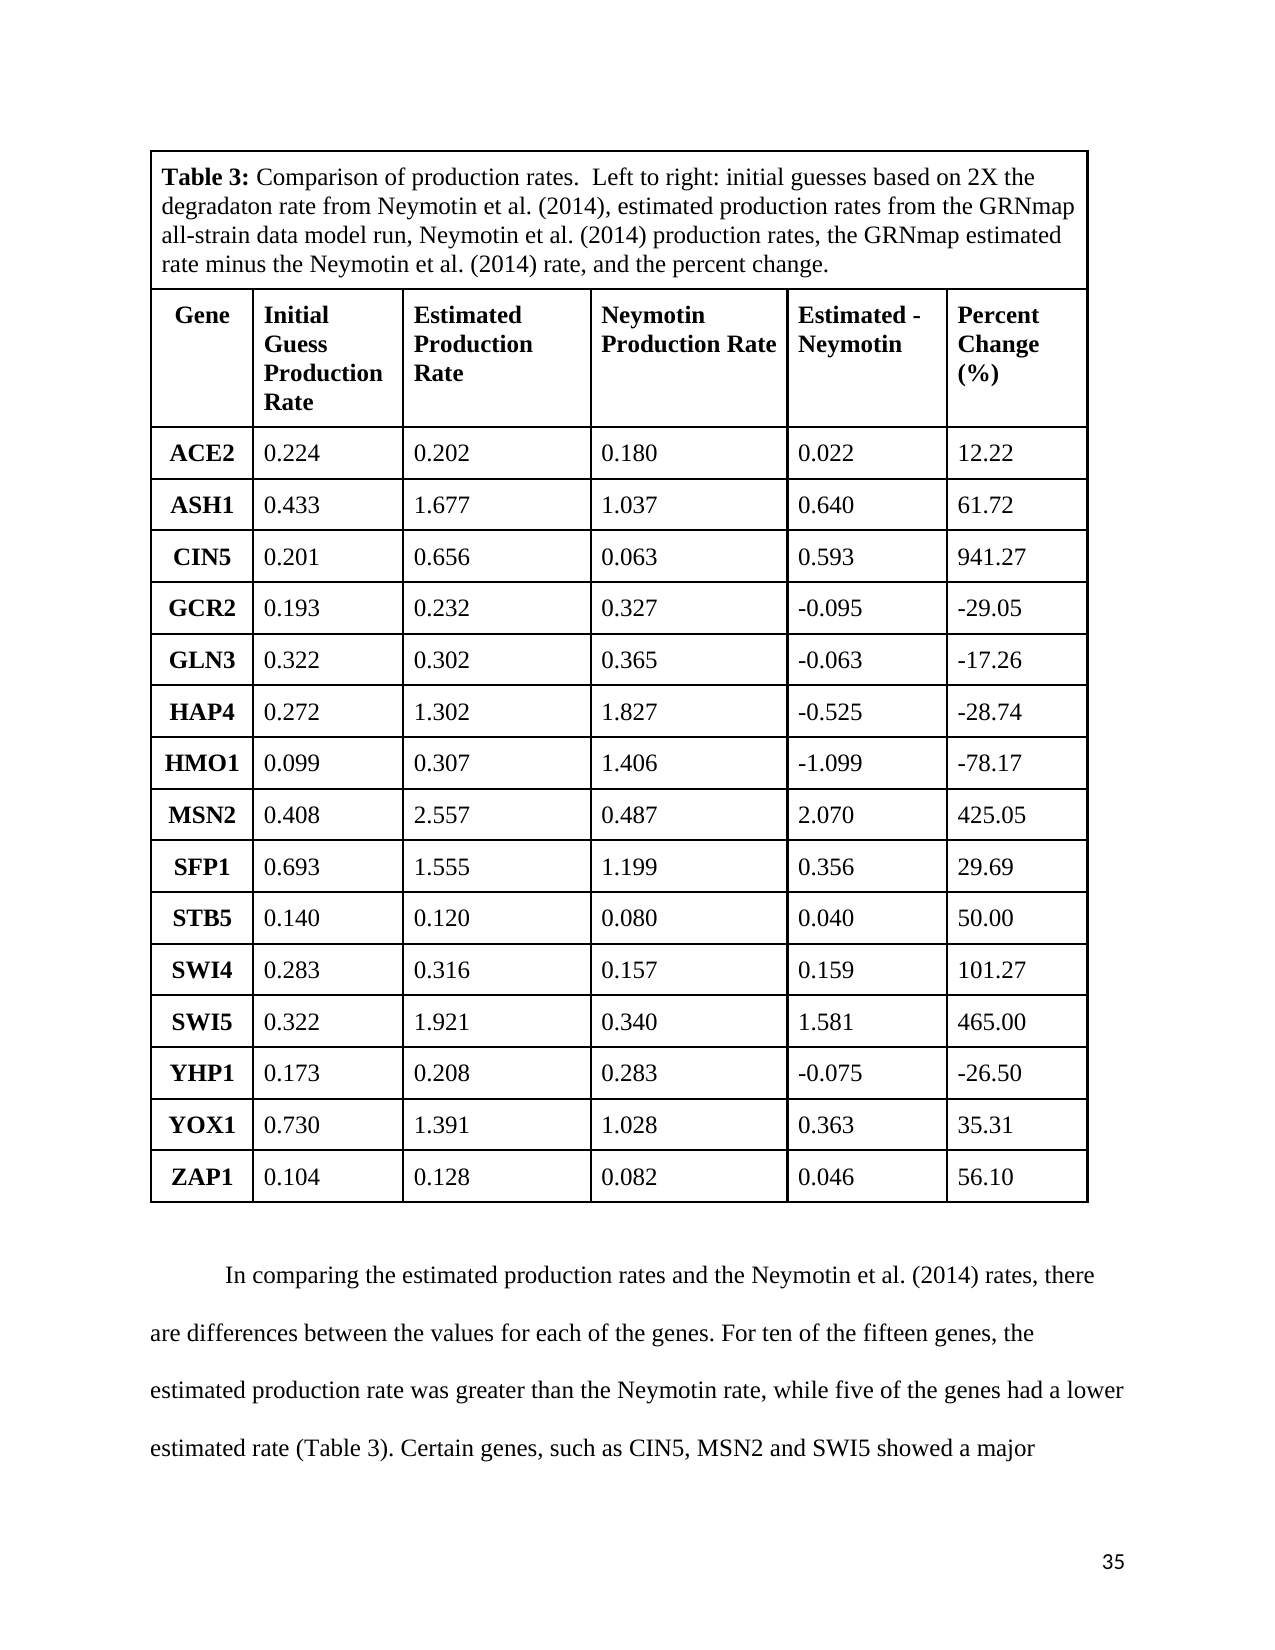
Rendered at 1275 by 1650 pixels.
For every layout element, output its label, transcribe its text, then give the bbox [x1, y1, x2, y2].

table_cell 0.433 [254, 480, 402, 529]
table_cell 0.082 [592, 1151, 786, 1201]
table_cell -28.74 [948, 686, 1086, 736]
table_cell GCR2 [152, 583, 252, 632]
table_cell 101.27 [948, 945, 1086, 994]
table_cell 0.202 [404, 428, 590, 477]
table_cell 0.693 [254, 841, 402, 891]
table_cell 0.283 [592, 1048, 786, 1097]
table_cell 1.199 [592, 841, 786, 891]
table_cell 0.099 [254, 738, 402, 787]
table_cell ASH1 [152, 480, 252, 529]
table_cell 0.120 [404, 893, 590, 942]
table_cell 0.140 [254, 893, 402, 942]
table_cell 0.063 [592, 531, 786, 581]
table_cell SFP1 [152, 841, 252, 891]
table_cell 0.316 [404, 945, 590, 994]
table_cell 29.69 [948, 841, 1086, 891]
table_cell 61.72 [948, 480, 1086, 529]
table_cell 0.487 [592, 790, 786, 839]
table_cell -17.26 [948, 635, 1086, 684]
table_cell 941.27 [948, 531, 1086, 581]
table_cell 0.040 [789, 893, 946, 942]
table_cell 0.180 [592, 428, 786, 477]
table_cell -29.05 [948, 583, 1086, 632]
table_cell 0.302 [404, 635, 590, 684]
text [150, 1260, 1125, 1462]
table_cell 0.340 [592, 996, 786, 1046]
table_cell 0.272 [254, 686, 402, 736]
table_cell -0.525 [789, 686, 946, 736]
table_cell 0.640 [789, 480, 946, 529]
table_cell 0.208 [404, 1048, 590, 1097]
table_cell 0.283 [254, 945, 402, 994]
table_cell SWI4 [152, 945, 252, 994]
table_cell MSN2 [152, 790, 252, 839]
table_cell 425.05 [948, 790, 1086, 839]
table_cell -0.075 [789, 1048, 946, 1097]
table_cell -1.099 [789, 738, 946, 787]
table_cell 0.730 [254, 1100, 402, 1149]
table_cell HMO1 [152, 738, 252, 787]
table_cell 0.307 [404, 738, 590, 787]
table_cell 0.201 [254, 531, 402, 581]
table_header Table 3: Comparison of production rates. Left to right: initial guesses based on 2X the degradaton rate from Neymotin et al. (2014), estimated production rates from the GRNmap all-strain data model run, Neymotin et al. (2014) production rates, the GRNmap estimated rate minus the Neymotin et al. (2014) rate, and the percent change. [152, 152, 1086, 288]
table_cell 1.391 [404, 1100, 590, 1149]
table_cell GLN3 [152, 635, 252, 684]
table_cell 0.593 [789, 531, 946, 581]
table_cell 1.406 [592, 738, 786, 787]
table_cell 1.827 [592, 686, 786, 736]
table_cell -26.50 [948, 1048, 1086, 1097]
table_cell 0.365 [592, 635, 786, 684]
table_cell 0.327 [592, 583, 786, 632]
table_cell 2.557 [404, 790, 590, 839]
table_cell 0.322 [254, 635, 402, 684]
table_cell 1.302 [404, 686, 590, 736]
table_cell 0.408 [254, 790, 402, 839]
table_cell Initial Guess Production Rate [254, 290, 402, 426]
table_cell 0.193 [254, 583, 402, 632]
table_cell 0.322 [254, 996, 402, 1046]
table_cell 0.128 [404, 1151, 590, 1201]
table_cell -78.17 [948, 738, 1086, 787]
table_cell Estimated - Neymotin [789, 290, 946, 426]
table_cell 0.080 [592, 893, 786, 942]
table_cell 1.677 [404, 480, 590, 529]
table_cell -0.095 [789, 583, 946, 632]
table_cell 0.104 [254, 1151, 402, 1201]
table_cell HAP4 [152, 686, 252, 736]
table_cell Gene [152, 290, 252, 426]
table_cell 0.224 [254, 428, 402, 477]
table_cell 0.232 [404, 583, 590, 632]
table_cell -0.063 [789, 635, 946, 684]
table_cell 12.22 [948, 428, 1086, 477]
table_cell SWI5 [152, 996, 252, 1046]
table_cell 1.555 [404, 841, 590, 891]
table_cell CIN5 [152, 531, 252, 581]
table_cell 0.363 [789, 1100, 946, 1149]
table_cell 56.10 [948, 1151, 1086, 1201]
table_cell 465.00 [948, 996, 1086, 1046]
table_cell YOX1 [152, 1100, 252, 1149]
table_cell 0.157 [592, 945, 786, 994]
table_cell 1.037 [592, 480, 786, 529]
table_cell 2.070 [789, 790, 946, 839]
table_cell 0.022 [789, 428, 946, 477]
table_cell YHP1 [152, 1048, 252, 1097]
table_cell 0.356 [789, 841, 946, 891]
table_cell 50.00 [948, 893, 1086, 942]
table_cell 0.656 [404, 531, 590, 581]
table_cell 1.581 [789, 996, 946, 1046]
table_cell 35.31 [948, 1100, 1086, 1149]
table_cell 0.046 [789, 1151, 946, 1201]
table_cell 0.173 [254, 1048, 402, 1097]
table_cell 0.159 [789, 945, 946, 994]
table_cell ACE2 [152, 428, 252, 477]
table_cell Percent Change (%) [948, 290, 1086, 426]
table_cell STB5 [152, 893, 252, 942]
table_cell Neymotin Production Rate [592, 290, 786, 426]
table_cell 1.921 [404, 996, 590, 1046]
table_cell 1.028 [592, 1100, 786, 1149]
table_cell Estimated Production Rate [404, 290, 590, 426]
table_cell ZAP1 [152, 1151, 252, 1201]
